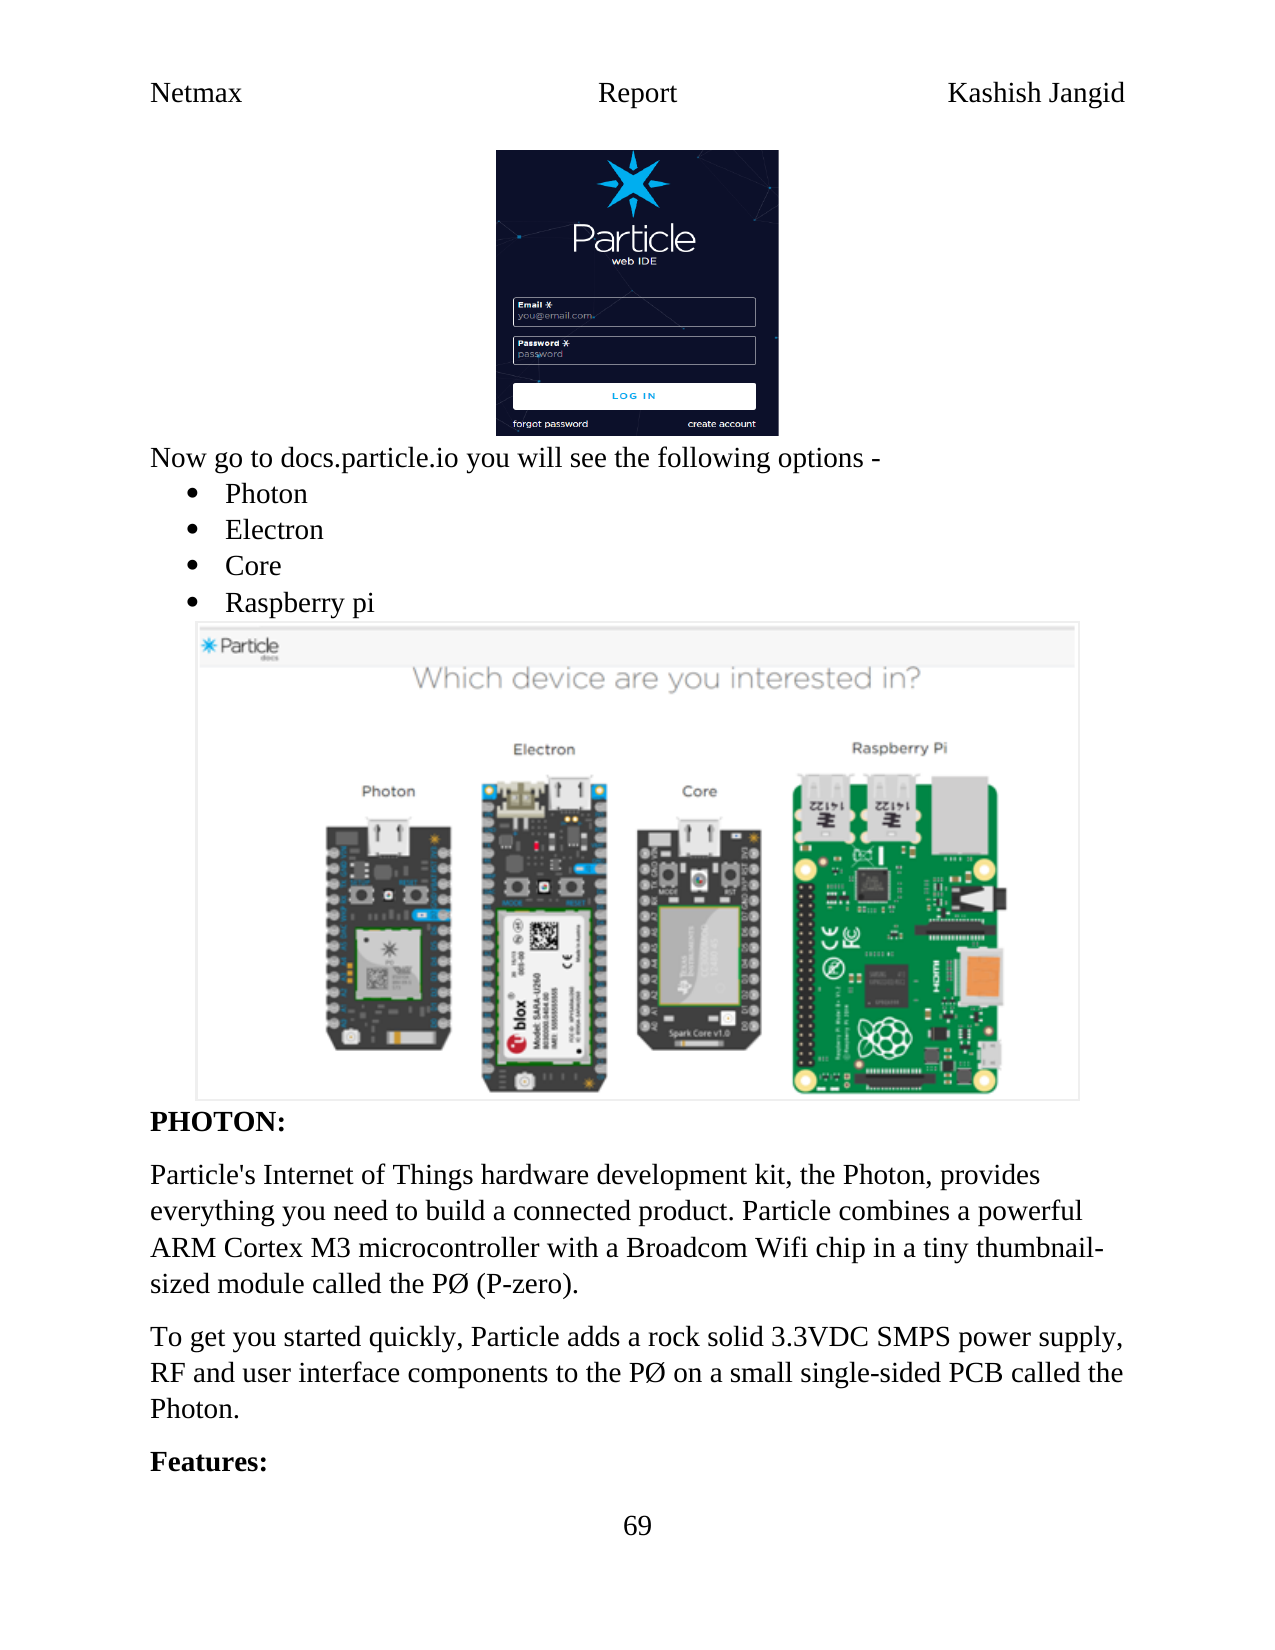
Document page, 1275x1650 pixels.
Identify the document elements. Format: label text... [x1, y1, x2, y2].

text Particle's Internet of Things hardware development kit, the Photon, provides everything you need to build a connected product. Particle combines a powerful ARM Cortex M3 microcontroller with a Broadcom Wifi chip in a tiny thumbnail-sized module called the PØ (P-zero). [150, 1157, 1125, 1299]
picture [198, 623, 1078, 1099]
list Raspberry pi [187, 585, 1125, 618]
list Core [187, 548, 1125, 582]
text To get you started quickly, Particle adds a rock solid 3.3VDC SMPS power supply, RF and user interface components to the PØ on a small single-sided PCB called the Photon. [150, 1319, 1125, 1424]
list Electron [187, 512, 1125, 546]
list Photon [187, 476, 1125, 510]
picture [496, 150, 779, 436]
text Now go to docs.particle.io you will see the following options - [150, 440, 1125, 473]
text Features: [150, 1444, 1125, 1477]
text PHOTON: [150, 1104, 1125, 1138]
